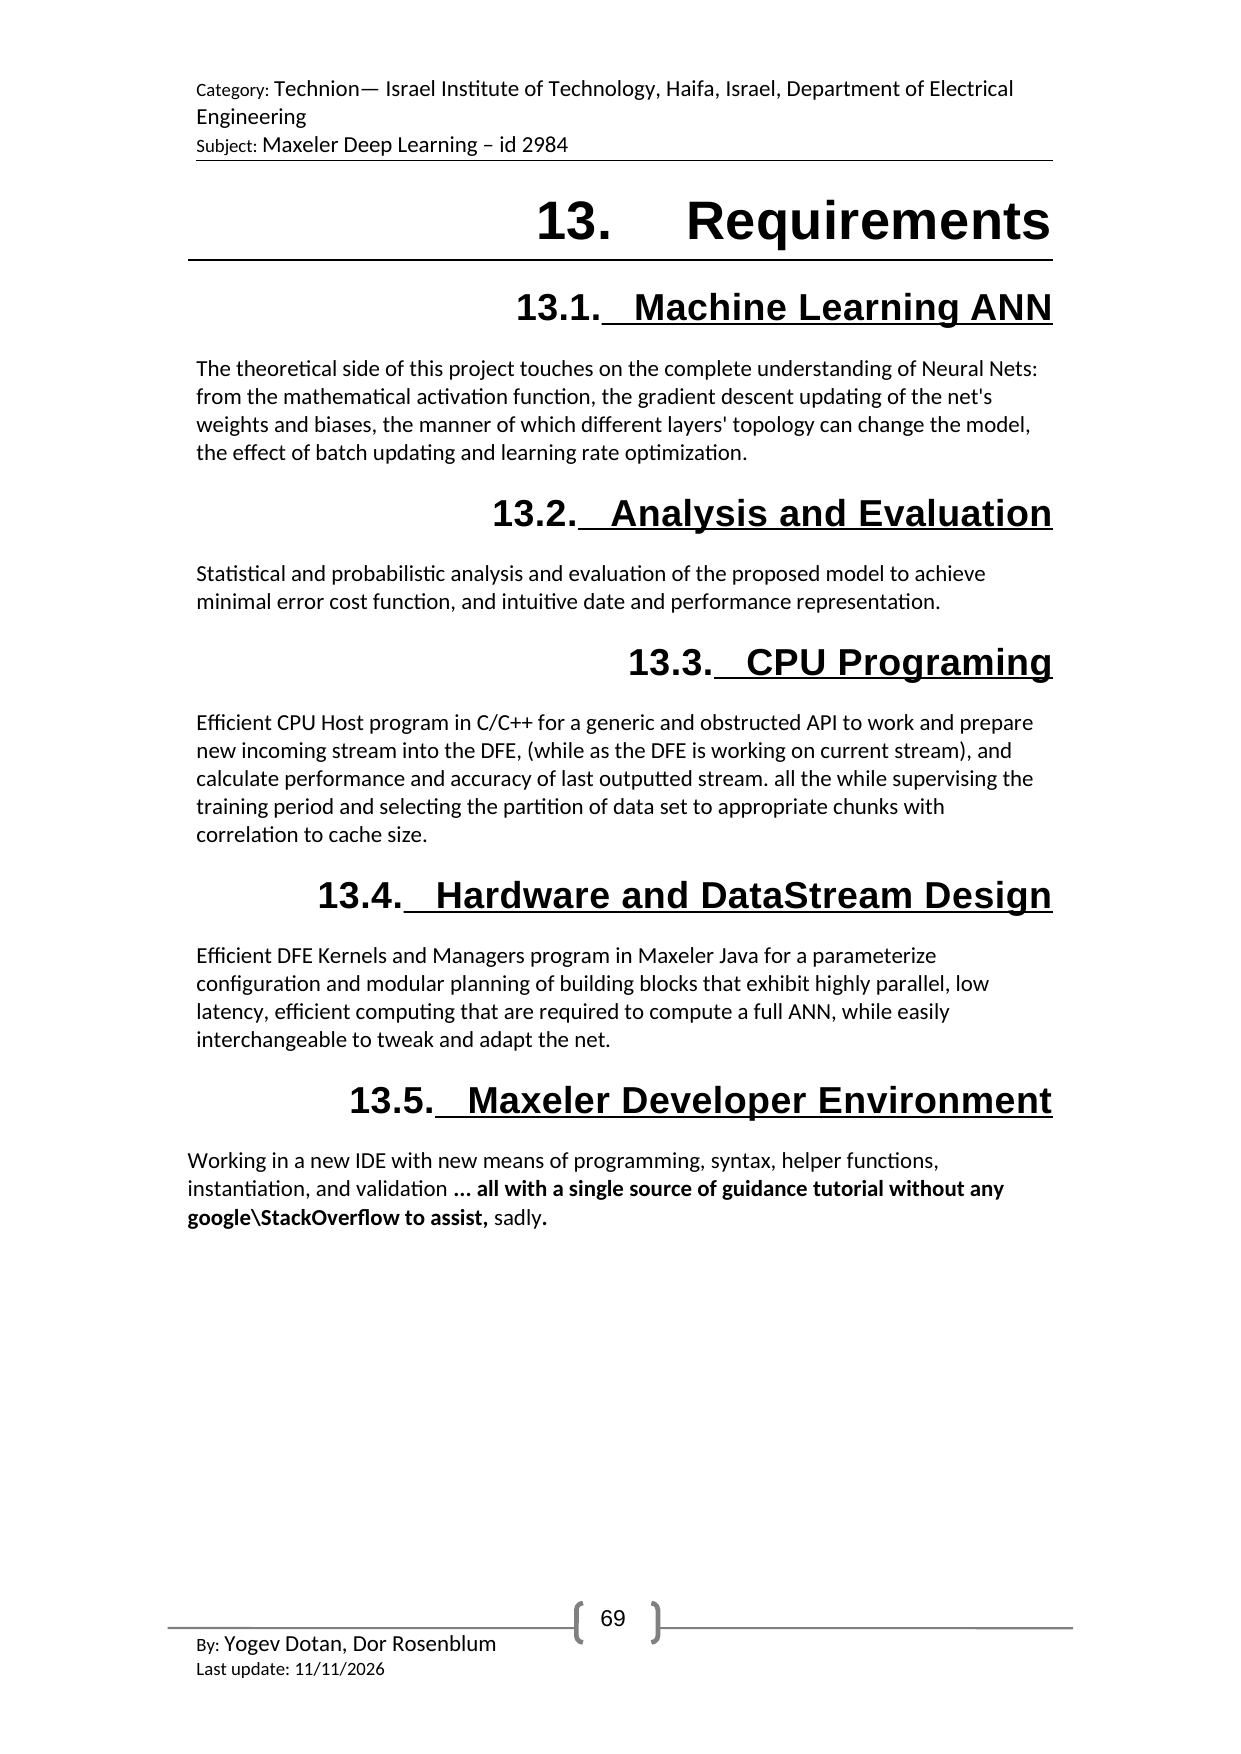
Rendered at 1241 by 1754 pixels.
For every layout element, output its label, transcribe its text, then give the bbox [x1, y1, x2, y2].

subtitle Machine Learning ANN [196, 286, 1053, 329]
text Statistical and probabilistic analysis and evaluation of the proposed model to achieve minimal error cost function, and intuitive date and performance representation. [196, 559, 1053, 615]
text Efficient CPU Host program in C/C++ for a generic and obstructed API to work and prepare new incoming stream into the DFE, (while as the DFE is working on current stream), and calculate performance and accuracy of last outputted stream. all the while supervising the training period and selecting the partition of data set to appropriate chunks with correlation to cache size. [196, 708, 1053, 848]
subtitle Requirements [187, 189, 1053, 261]
text Working in a new IDE with new means of programming, syntax, helper functions, instantiation, and validation ... all with a single source of guidance tutorial without any google\StackOverflow to assist, sadly. [187, 1147, 1053, 1231]
text Efficient DFE Kernels and Managers program in Maxeler Java for a parameterize configuration and modular planning of building blocks that exhibit highly parallel, low latency, efficient computing that are required to compute a full ANN, while easily interchangeable to tweak and adapt the net. [196, 941, 1053, 1053]
subtitle CPU Programing [196, 640, 1053, 683]
subtitle Maxeler Developer Environment [196, 1078, 1053, 1122]
subtitle Hardware and DataStream Design [196, 873, 1053, 916]
text The theoretical side of this project touches on the complete understanding of Neural Nets: from the mathematical activation function, the gradient descent updating of the net's weights and biases, the manner of which different layers' topology can change the model, the effect of batch updating and learning rate optimization. [196, 354, 1053, 466]
subtitle Analysis and Evaluation [196, 491, 1053, 534]
